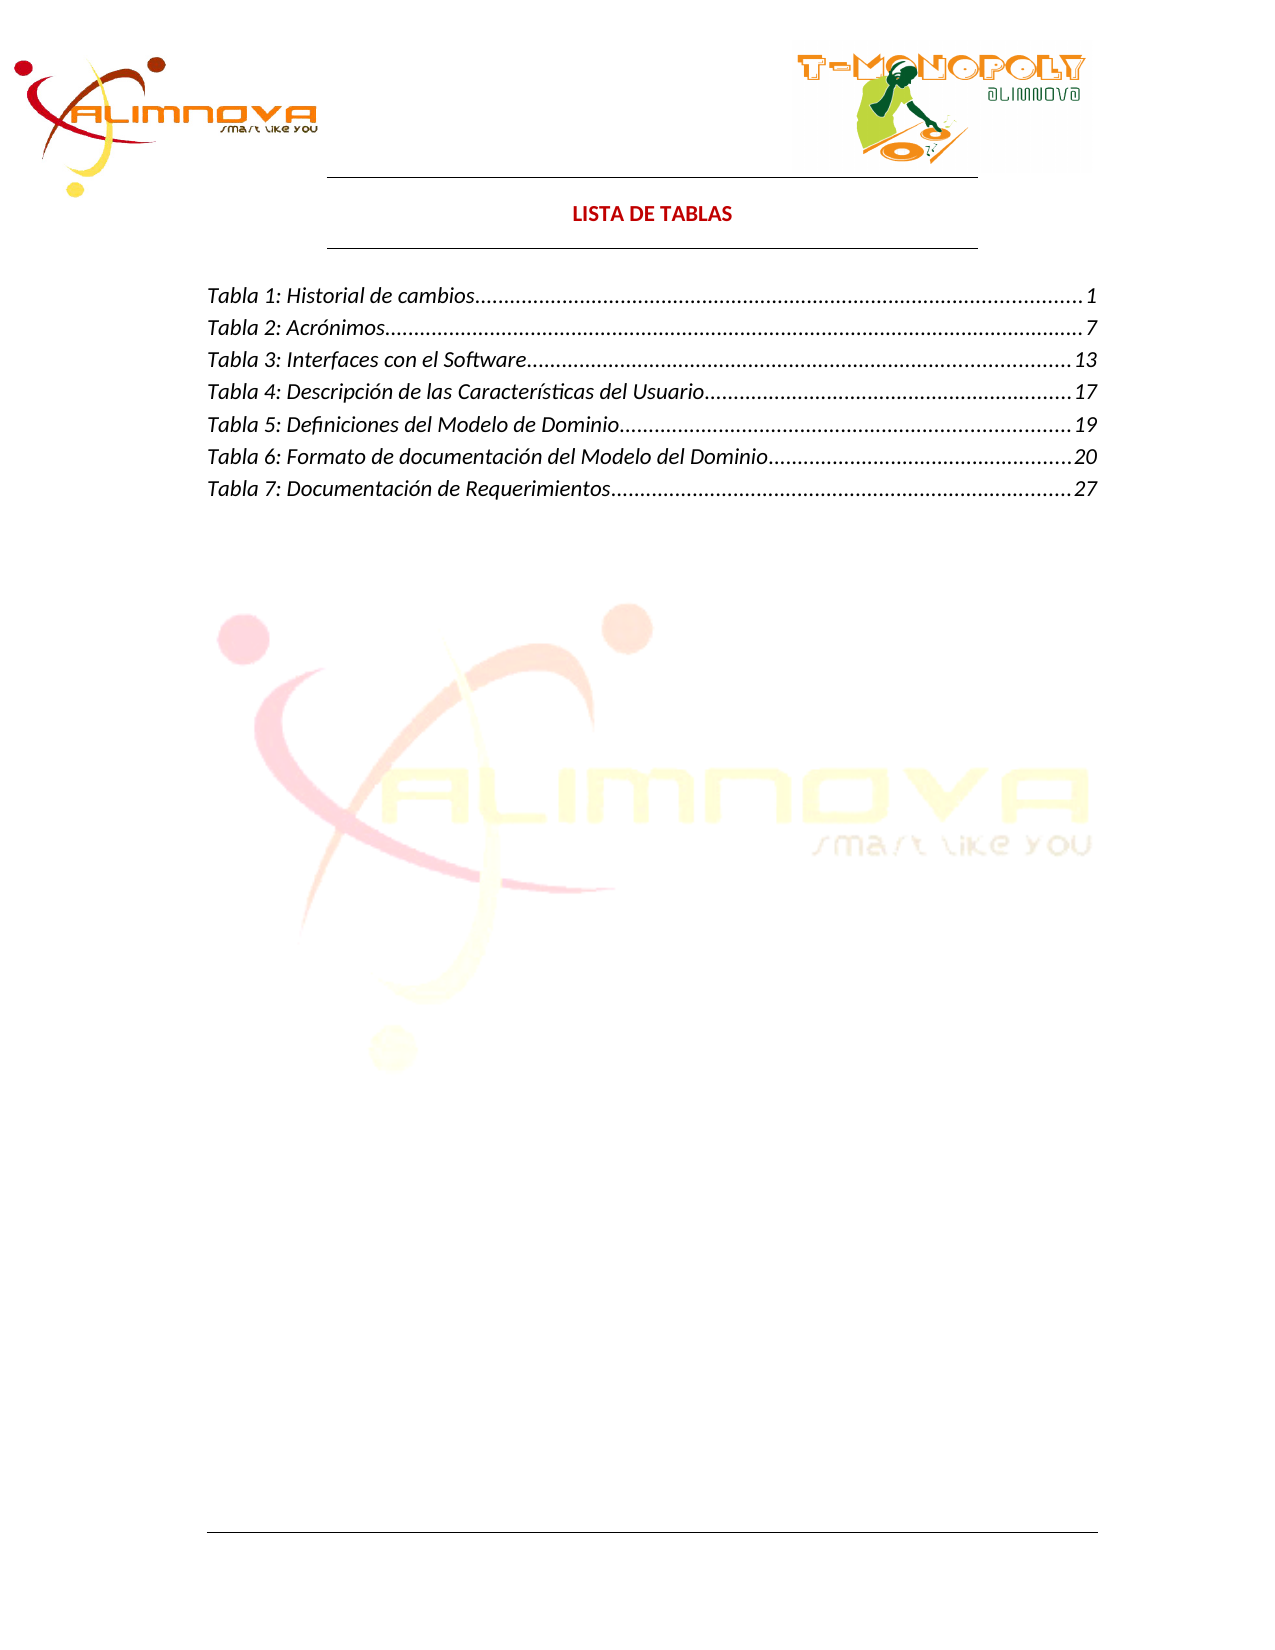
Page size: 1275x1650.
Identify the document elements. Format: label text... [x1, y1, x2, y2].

picture [792, 40, 1093, 173]
text Tabla 4: Descripción de las Características del Usuario 17 [207, 377, 1098, 406]
text Tabla 1: Historial de cambios 1 [207, 281, 1098, 309]
text Tabla 2: Acrónimos 7 [207, 313, 1098, 341]
text Tabla 5: Definiciones del Modelo de Dominio 19 [207, 410, 1098, 438]
text LISTA DE TABLAS [327, 178, 978, 248]
text Tabla 7: Documentación de Requerimientos 27 [207, 474, 1098, 502]
picture [10, 55, 319, 199]
text Tabla 6: Formato de documentación del Modelo del Dominio 20 [207, 442, 1098, 470]
text Tabla 3: Interfaces con el Software 13 [207, 345, 1098, 373]
